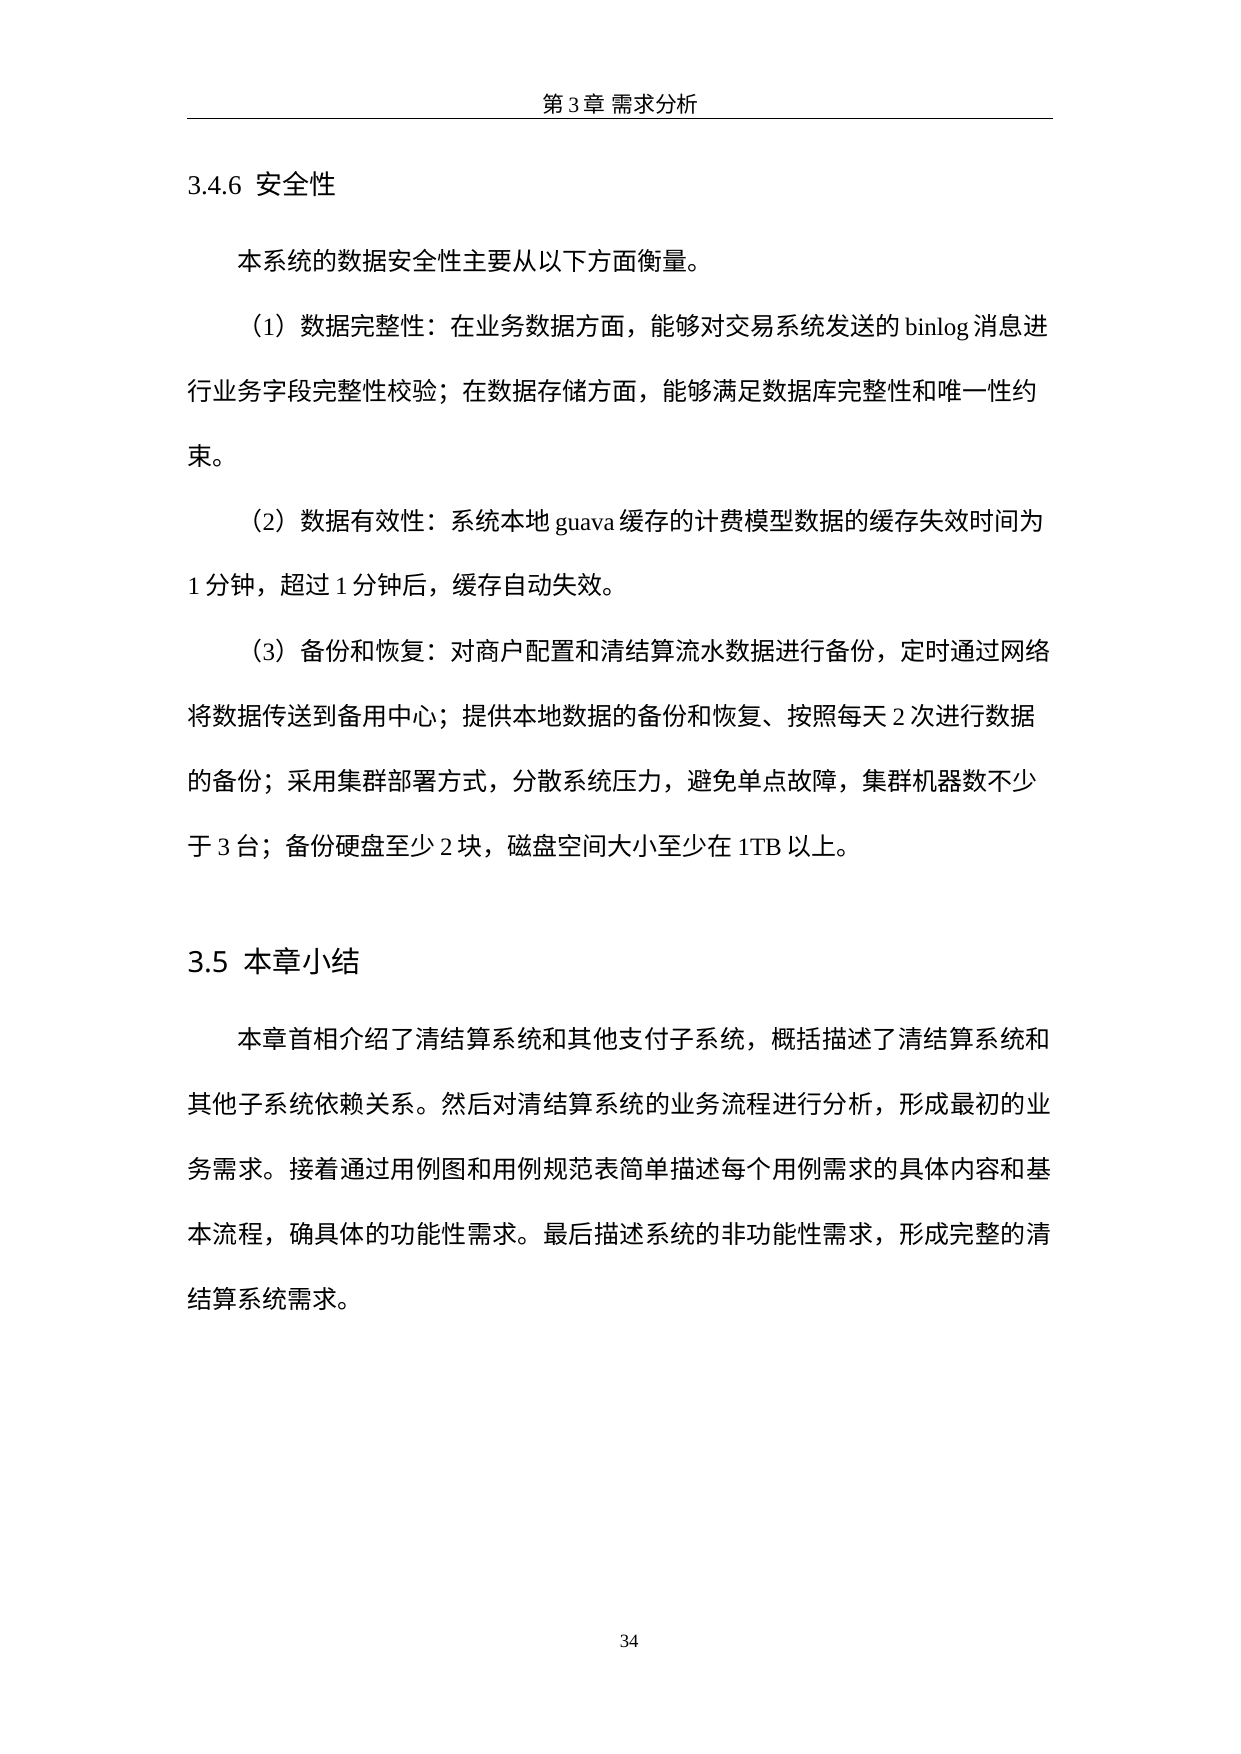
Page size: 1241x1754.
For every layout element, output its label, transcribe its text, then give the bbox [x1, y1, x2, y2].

list 数据完整性：在业务数据方面，能够对交易系统发送的binlog消息进行业务字段完整性校验；在数据存储方面，能够满足数据库完整性和唯一性约束。 [187, 292, 1053, 487]
text 3.5 本章小结 [187, 927, 1053, 992]
list 备份和恢复：对商户配置和清结算流水数据进行备份，定时通过网络将数据传送到备用中心；提供本地数据的备份和恢复、按照每天2次进行数据的备份；采用集群部署方式，分散系统压力，避免单点故障，集群机器数不少于3台；备份硬盘至少2块，磁盘空间大小至少在1TB以上。 [187, 617, 1053, 877]
text 3.4.6 安全性 [187, 150, 1053, 215]
text 本系统的数据安全性主要从以下方面衡量。 [187, 227, 1053, 292]
text 本章首相介绍了清结算系统和其他支付子系统，概括描述了清结算系统和其他子系统依赖关系。然后对清结算系统的业务流程进行分析，形成最初的业务需求。接着通过用例图和用例规范表简单描述每个用例需求的具体内容和基本流程，确具体的功能性需求。最后描述系统的非功能性需求，形成完整的清结算系统需求。 [187, 1005, 1053, 1330]
list 数据有效性：系统本地guava缓存的计费模型数据的缓存失效时间为1分钟，超过1分钟后，缓存自动失效。 [187, 487, 1053, 617]
